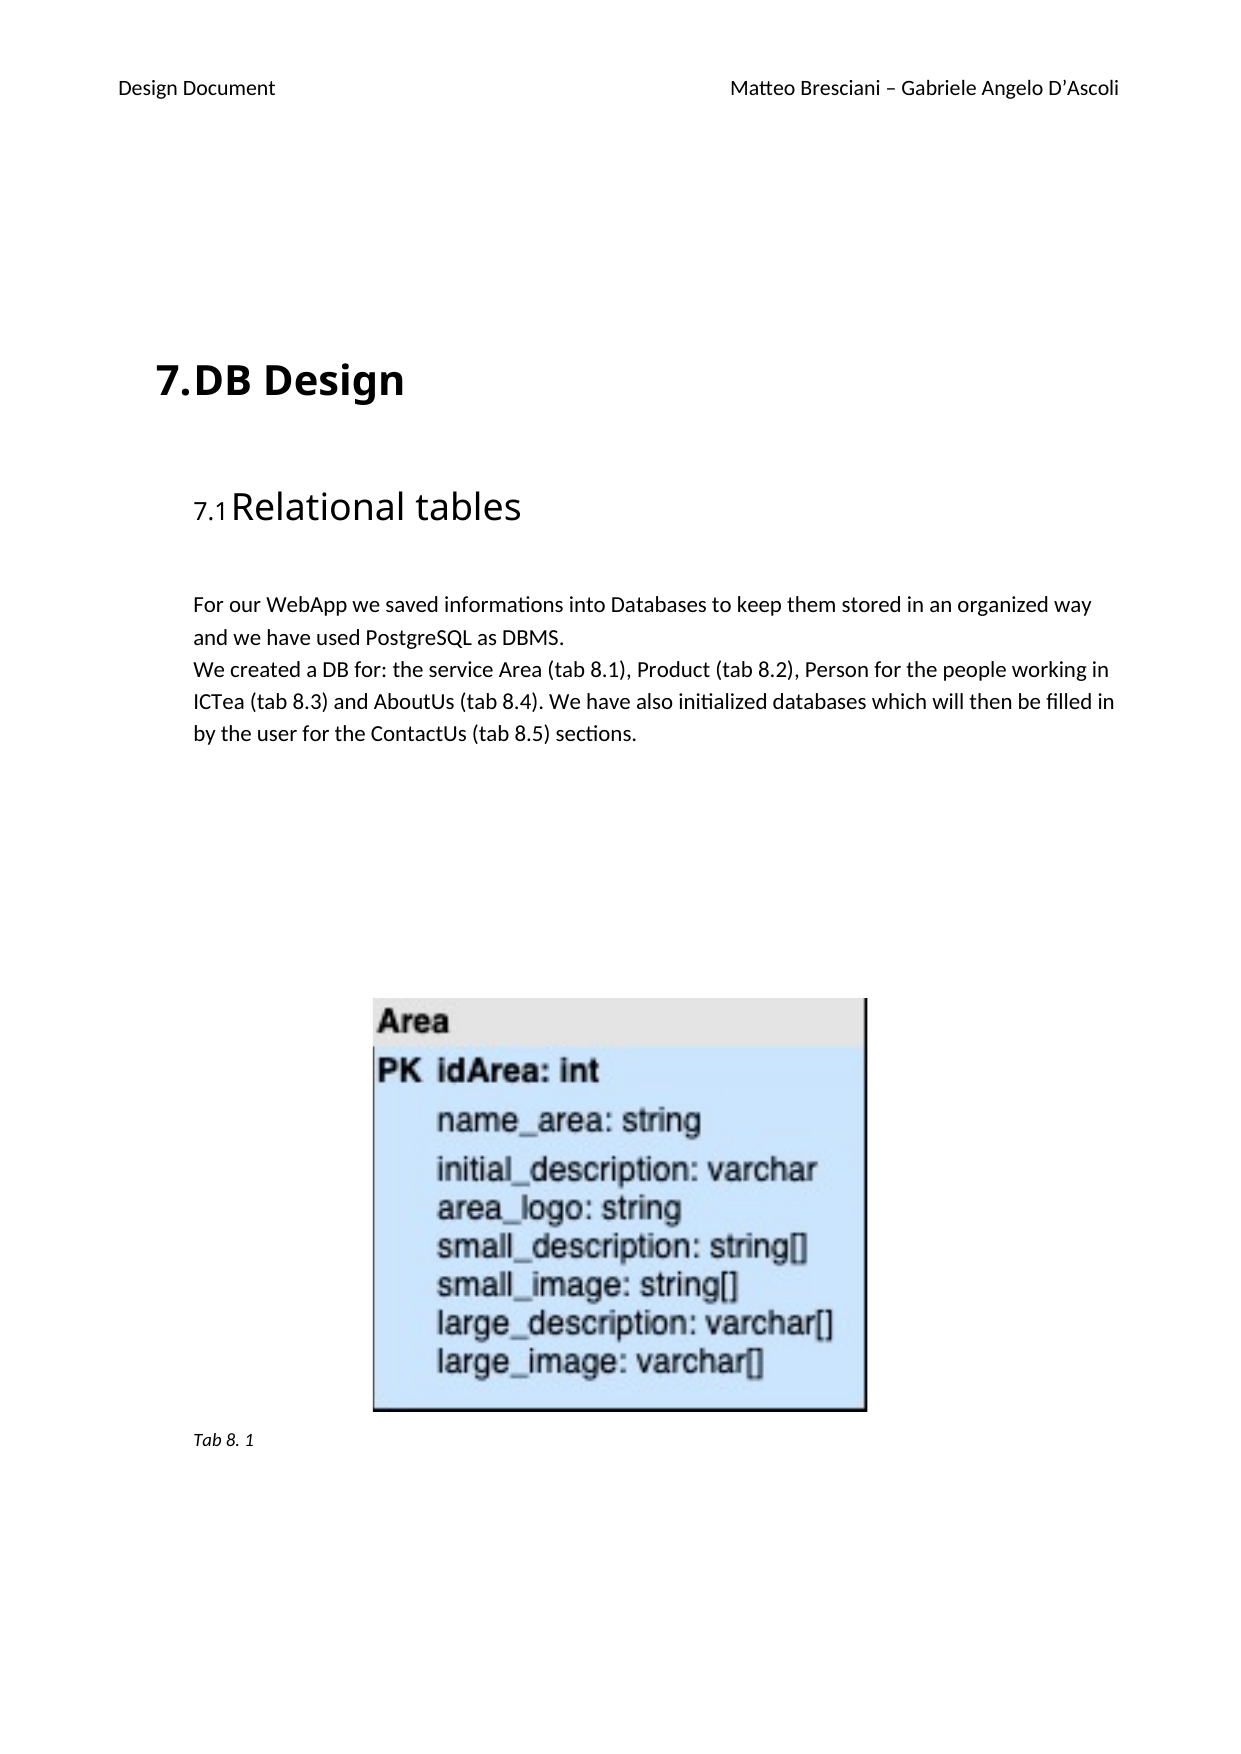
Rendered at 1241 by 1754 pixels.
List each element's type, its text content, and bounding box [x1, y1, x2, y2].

picture [372, 998, 868, 1412]
list DB Design [156, 351, 1122, 408]
list For our WebApp we saved informations into Databases to keep them stored in an organized way and we have used PostgreSQL as DBMS. [193, 590, 1122, 651]
list Tab 8. 1 [193, 1428, 1122, 1451]
list We created a DB for: the service Area (tab 8.1), Product (tab 8.2), Person for the people working in ICTea (tab 8.3) and AboutUs (tab 8.4). We have also initialized databases which will then be filled in by the user for the ContactUs (tab 8.5) sections. [193, 655, 1122, 747]
list Relational tables [193, 480, 1122, 531]
